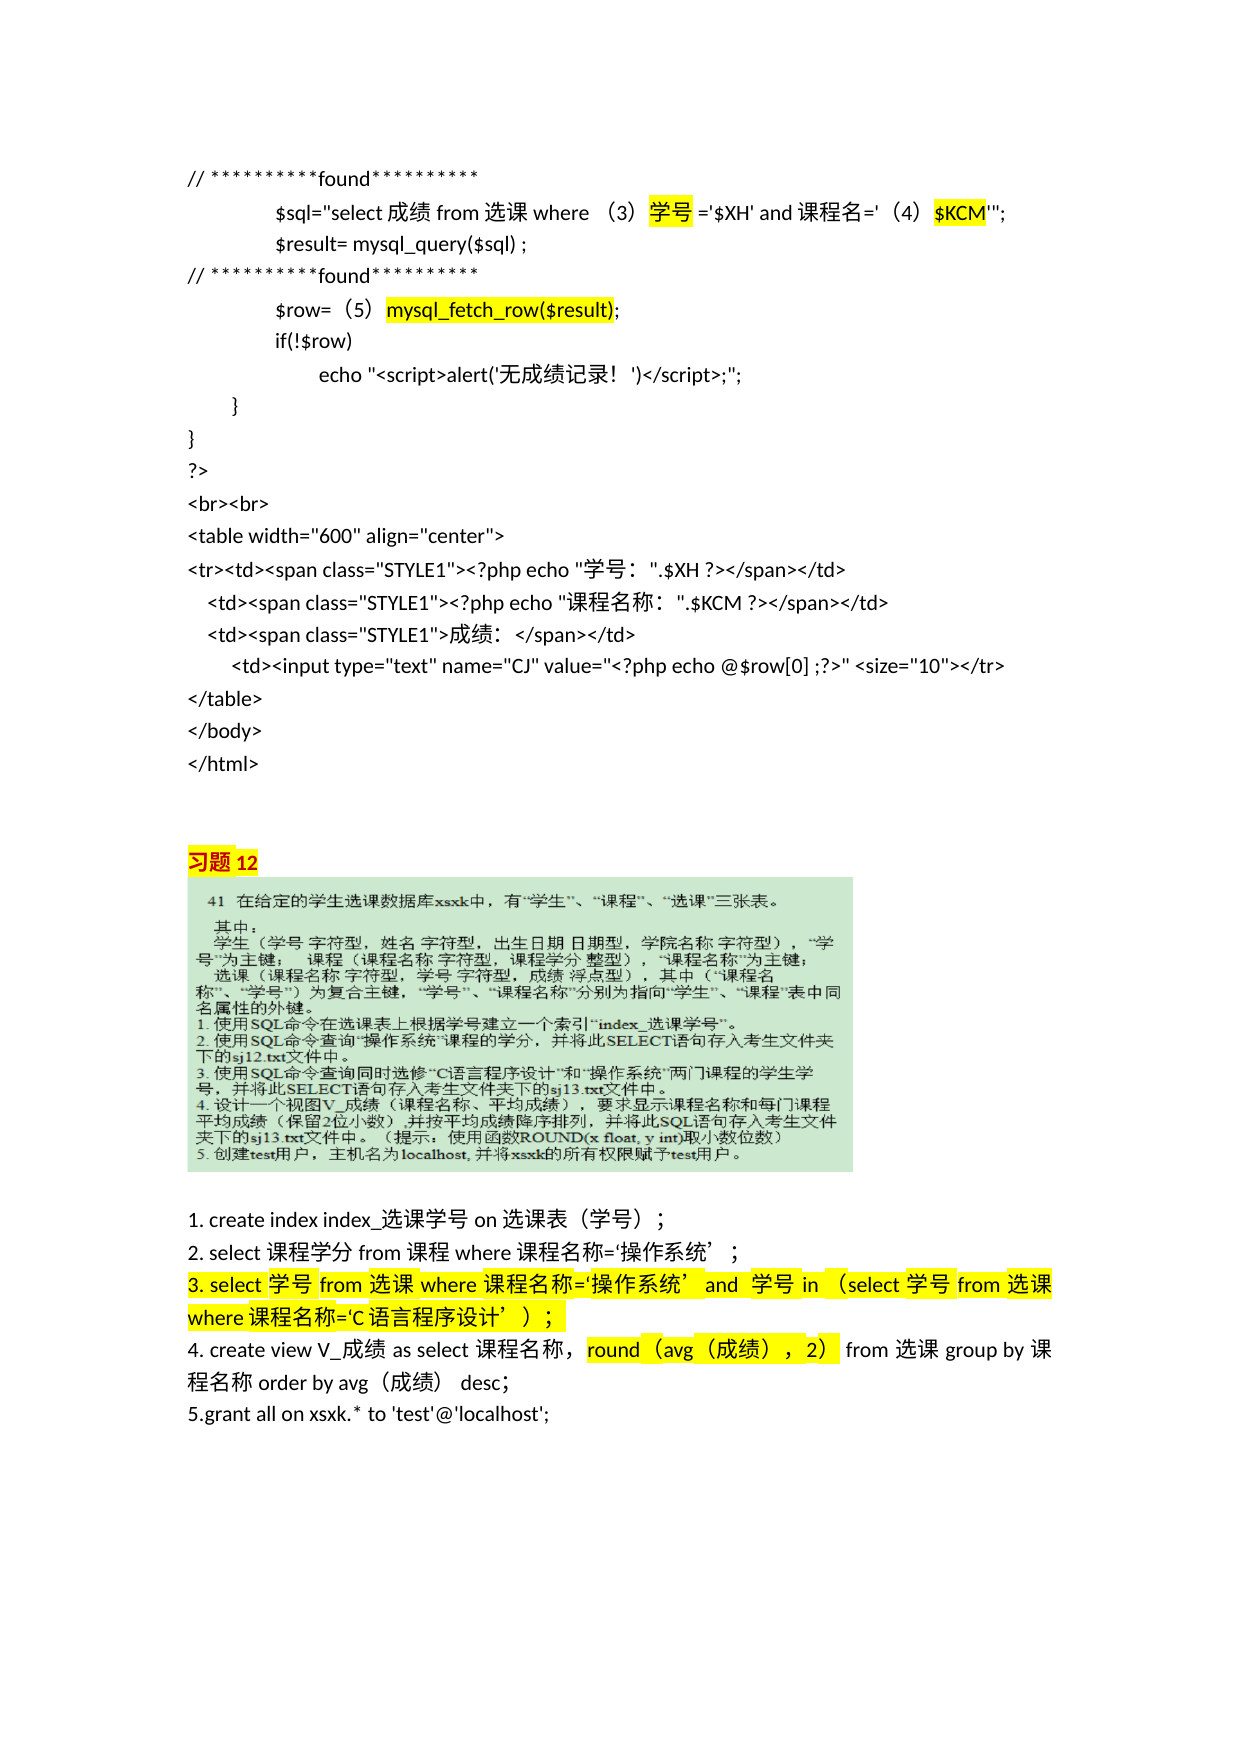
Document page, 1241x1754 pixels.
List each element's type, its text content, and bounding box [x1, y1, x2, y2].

list 5.grant all on xsxk.* to 'test'@'localhost'; [187, 1397, 1053, 1429]
list 3. select 学号 from 选课 where 课程名称=‘操作系统’and 学号 in （select 学号 from 选课 where 课程名称=‘C语言程序设计’）； [187, 1267, 1053, 1332]
list ?> [187, 454, 1053, 487]
list <td><span class="STYLE1">成绩：</span></td> [187, 617, 1053, 649]
list 1. create index index_选课学号 on 选课表（学号）； [187, 1202, 1053, 1234]
list $row=（5）mysql_fetch_row($result); [187, 292, 1053, 324]
list 2. select 课程学分 from 课程 where 课程名称=‘操作系统’； [187, 1234, 1053, 1267]
list <td><span class="STYLE1"><?php echo "课程名称：".$KCM ?></span></td> [187, 584, 1053, 617]
picture [187, 877, 853, 1172]
list $sql="select 成绩 from 选课 where （3）学号 ='$XH' and 课程名='（4）$KCM'"; [187, 194, 1053, 227]
list <tr><td><span class="STYLE1"><?php echo "学号：".$XH ?></span></td> [187, 552, 1053, 584]
list <table width="600" align="center"> [187, 519, 1053, 552]
list </table> [187, 682, 1053, 714]
list } [187, 389, 1053, 422]
list <br><br> [187, 487, 1053, 519]
list $result= mysql_query($sql) ; [187, 227, 1053, 259]
list // **********found********** [187, 259, 1053, 292]
list if(!$row) [187, 324, 1053, 357]
list 4. create view V_成绩 as select 课程名称，round（avg（成绩），2） from 选课 group by 课程名称 order by avg（成绩） desc； [187, 1332, 1053, 1397]
text 习题12 [187, 844, 1053, 877]
list </body> [187, 714, 1053, 747]
list echo "<script>alert('无成绩记录！')</script>;"; [187, 357, 1053, 389]
list <td><input type="text" name="CJ" value="<?php echo @$row[0] ;?>" <size="10"></tr> [187, 649, 1053, 682]
list </html> [187, 747, 1053, 779]
list // **********found********** [187, 162, 1053, 194]
list } [187, 422, 1053, 454]
